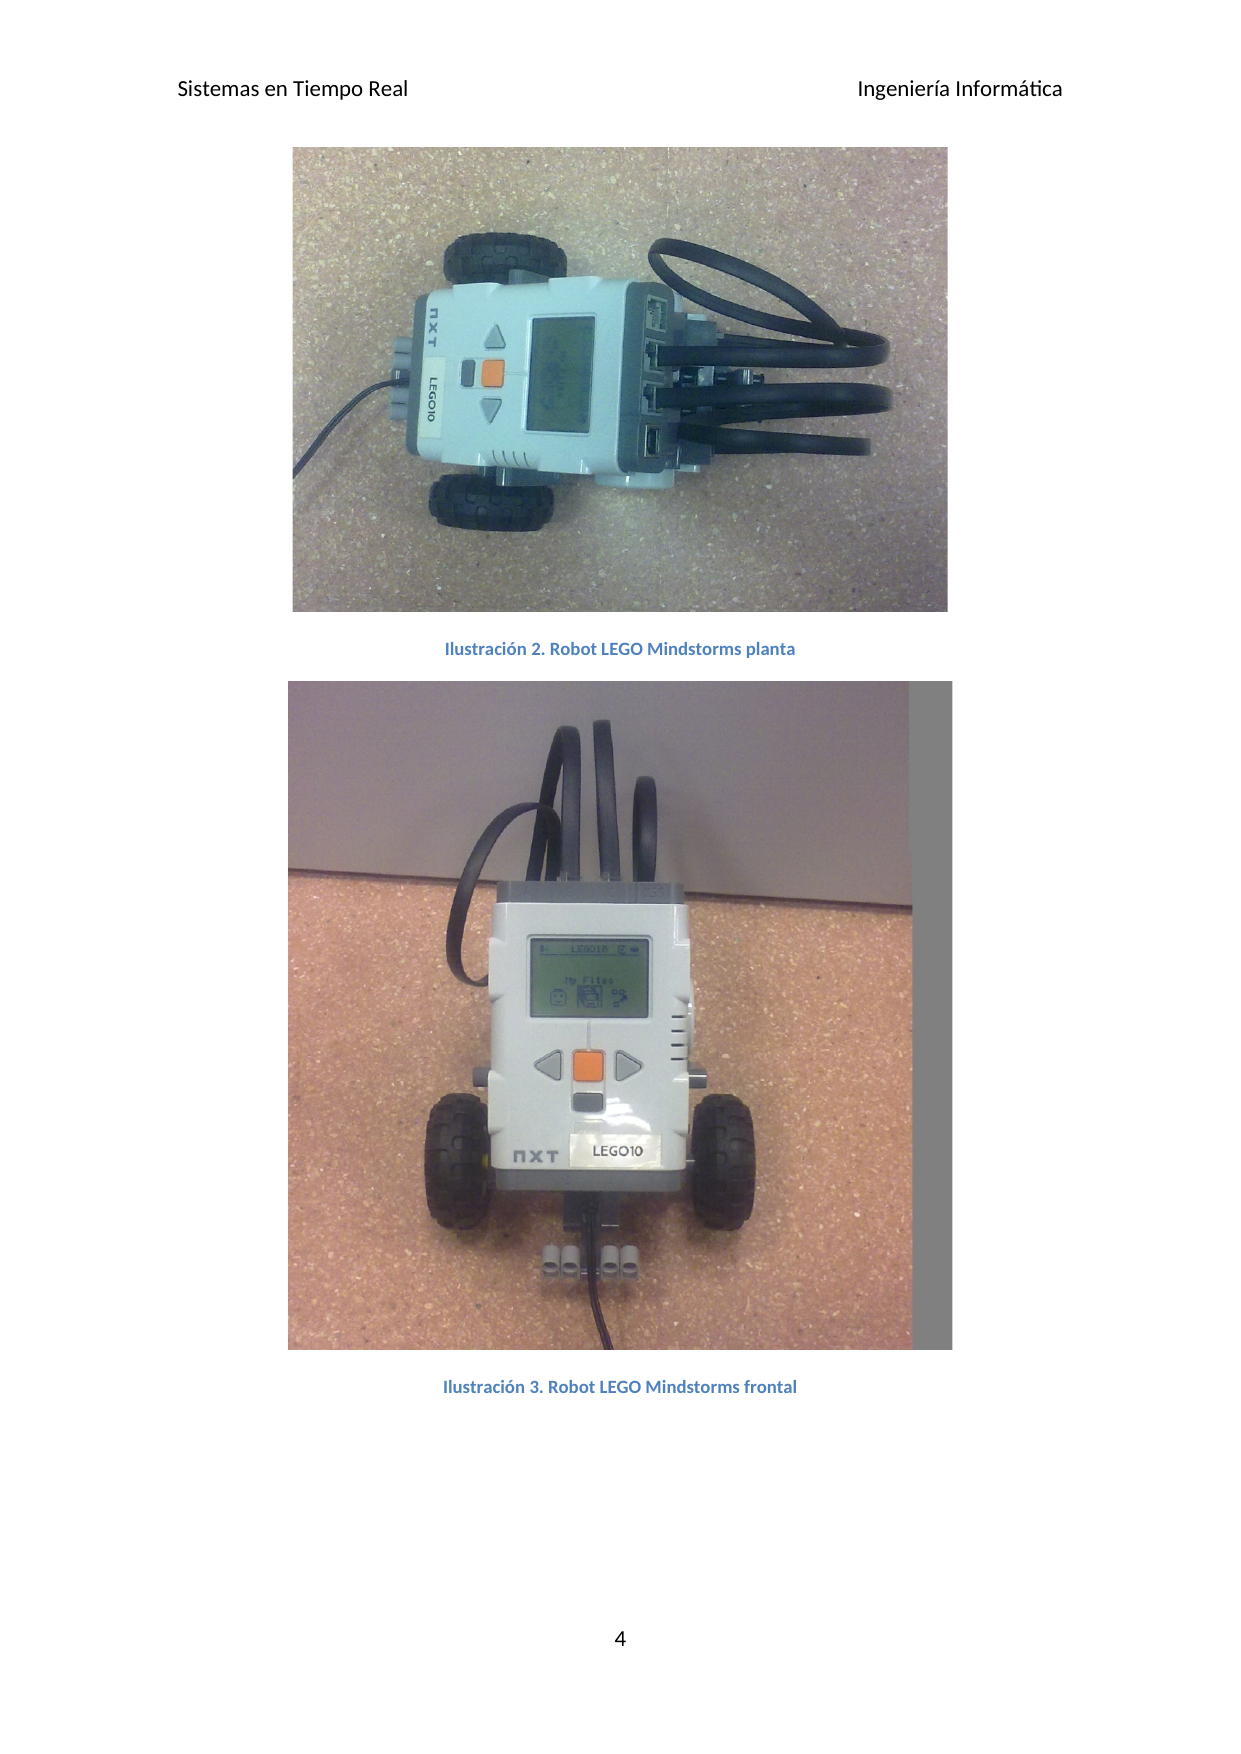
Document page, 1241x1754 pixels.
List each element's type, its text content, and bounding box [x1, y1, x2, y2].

picture [288, 681, 953, 1350]
picture [292, 147, 948, 612]
